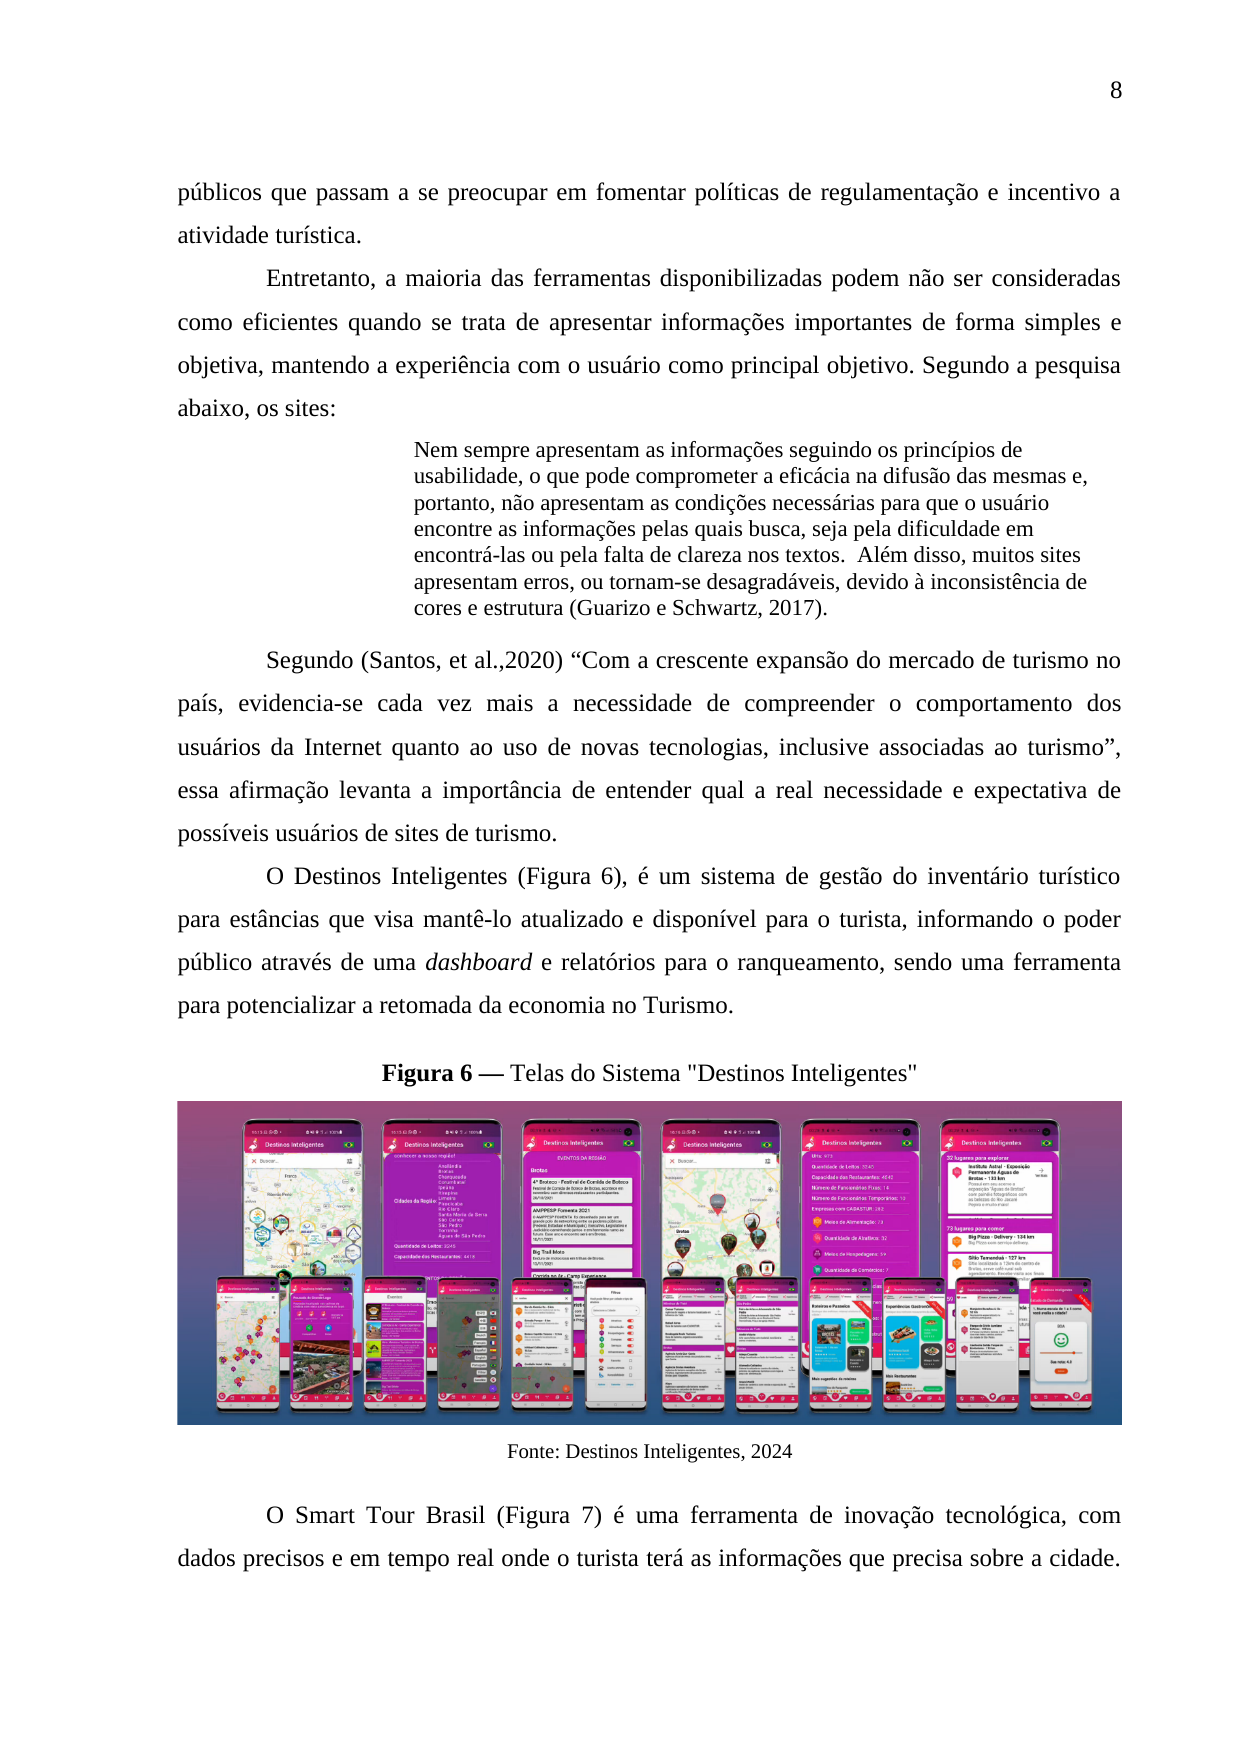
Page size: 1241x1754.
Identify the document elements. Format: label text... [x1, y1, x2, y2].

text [177, 177, 1122, 249]
text Entretanto, a maioria das ferramentas disponibilizadas podem não ser consideradas como eficientes quando se trata de apresentar informações importantes de forma simples e objetiva, mantendo a experiência com o usuário como principal objetivo. Segundo a pesquisa abaixo, os sites: [177, 263, 1122, 422]
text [177, 1500, 1122, 1572]
picture [177, 1101, 1122, 1425]
text Fonte: Destinos Inteligentes, 2024 [177, 1439, 1122, 1463]
text O Destinos Inteligentes (Figura 6), é um sistema de gestão do inventário turístico para estâncias que visa mantê-lo atualizado e disponível para o turista, informando o poder público através de uma dashboard e relatórios para o ranqueamento, sendo uma ferramenta para potencializar a retomada da economia no Turismo. [177, 861, 1122, 1019]
text Segundo (Santos, et al.,2020) “Com a crescente expansão do mercado de turismo no país, evidencia-se cada vez mais a necessidade de compreender o comportamento dos usuários da Internet quanto ao uso de novas tecnologias, inclusive associadas ao turismo”, essa afirmação levanta a importância de entender qual a real necessidade e expectativa de possíveis usuários de sites de turismo. [177, 645, 1122, 847]
text Nem sempre apresentam as informações seguindo os princípios de usabilidade, o que pode comprometer a eficácia na difusão das mesmas e, portanto, não apresentam as condições necessárias para que o usuário encontre as informações pelas quais busca, seja pela dificuldade em encontrá-las ou pela falta de clareza nos textos. Além disso, muitos sites apresentam erros, ou tornam-se desagradáveis, devido à inconsistência de cores e estrutura (Guarizo e Schwartz, 2017). [413, 436, 1122, 620]
